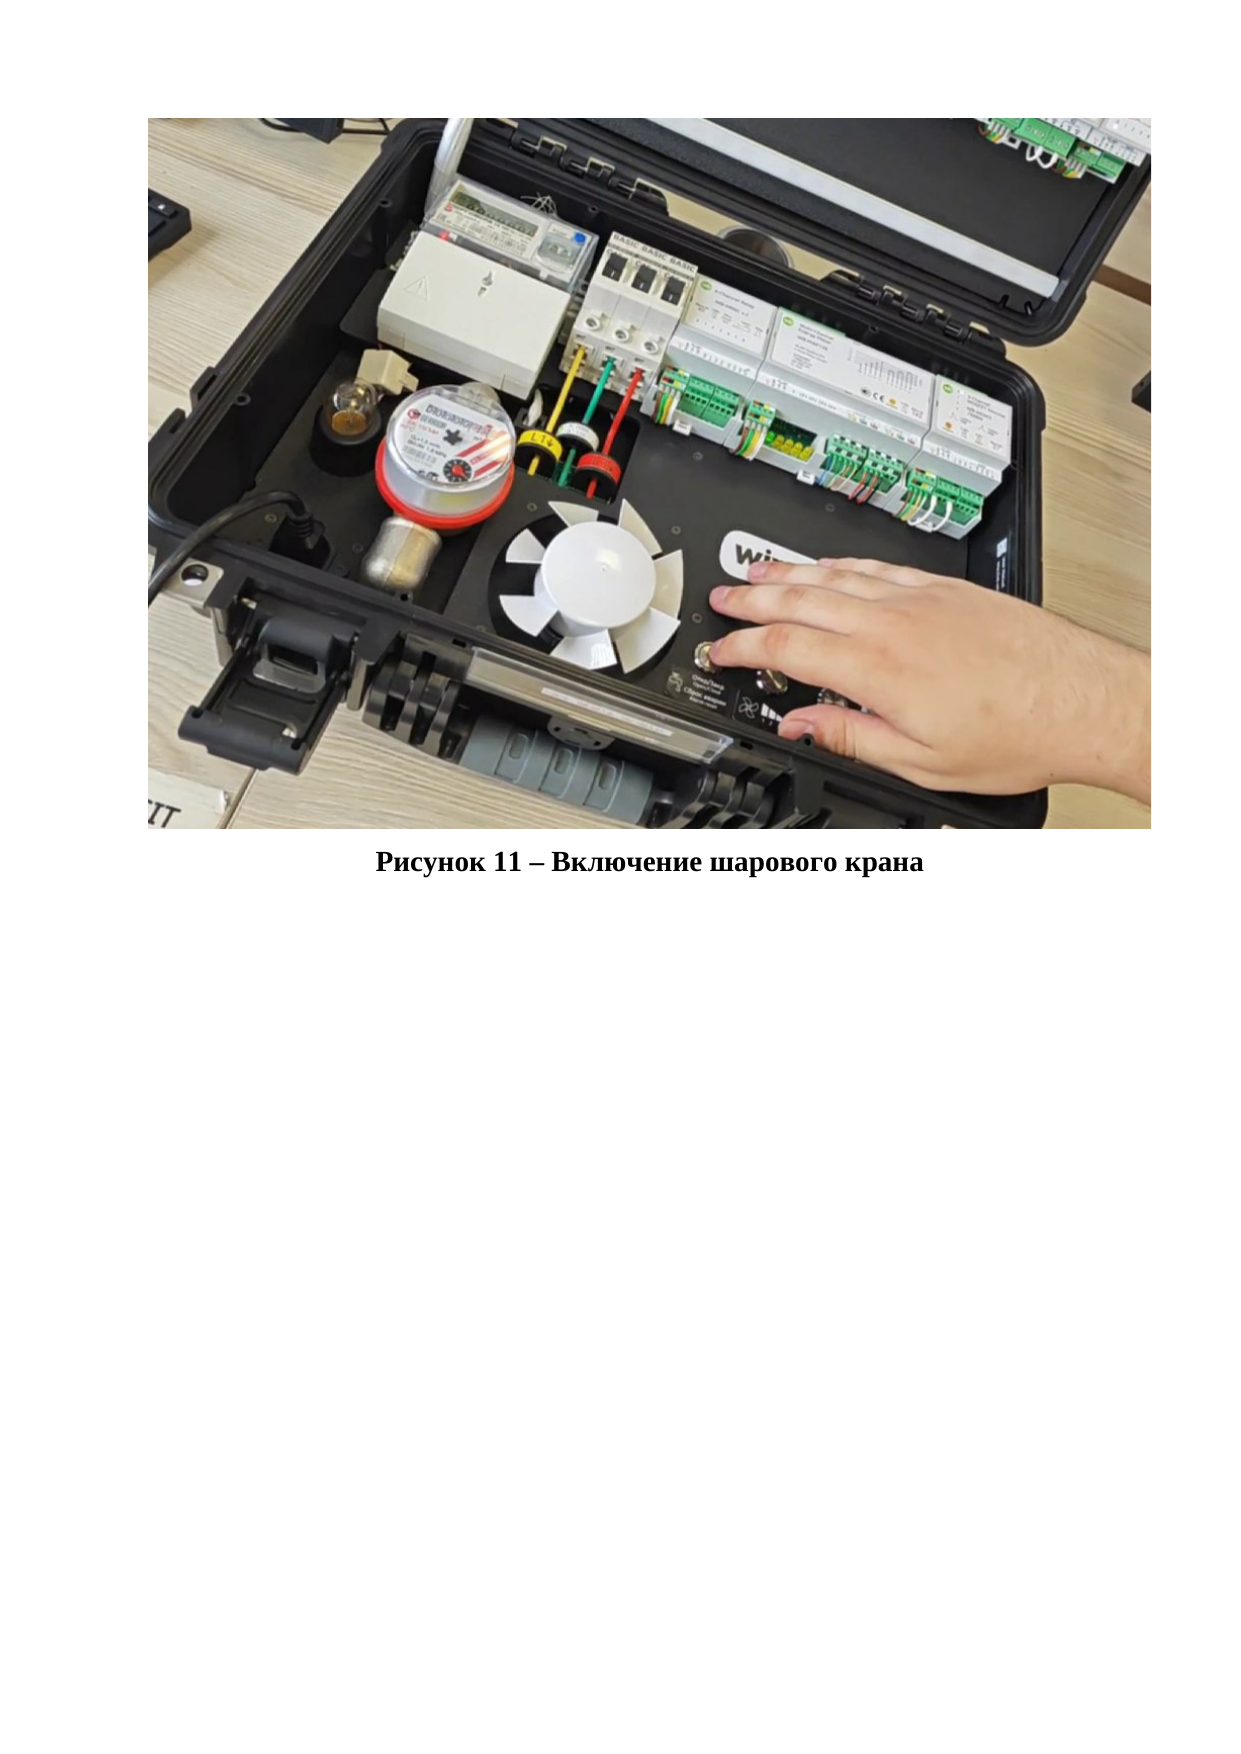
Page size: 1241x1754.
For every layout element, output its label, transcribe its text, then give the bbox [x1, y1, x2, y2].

text Рисунок 11 – Включение шарового крана [148, 844, 1152, 878]
picture [148, 118, 1152, 829]
